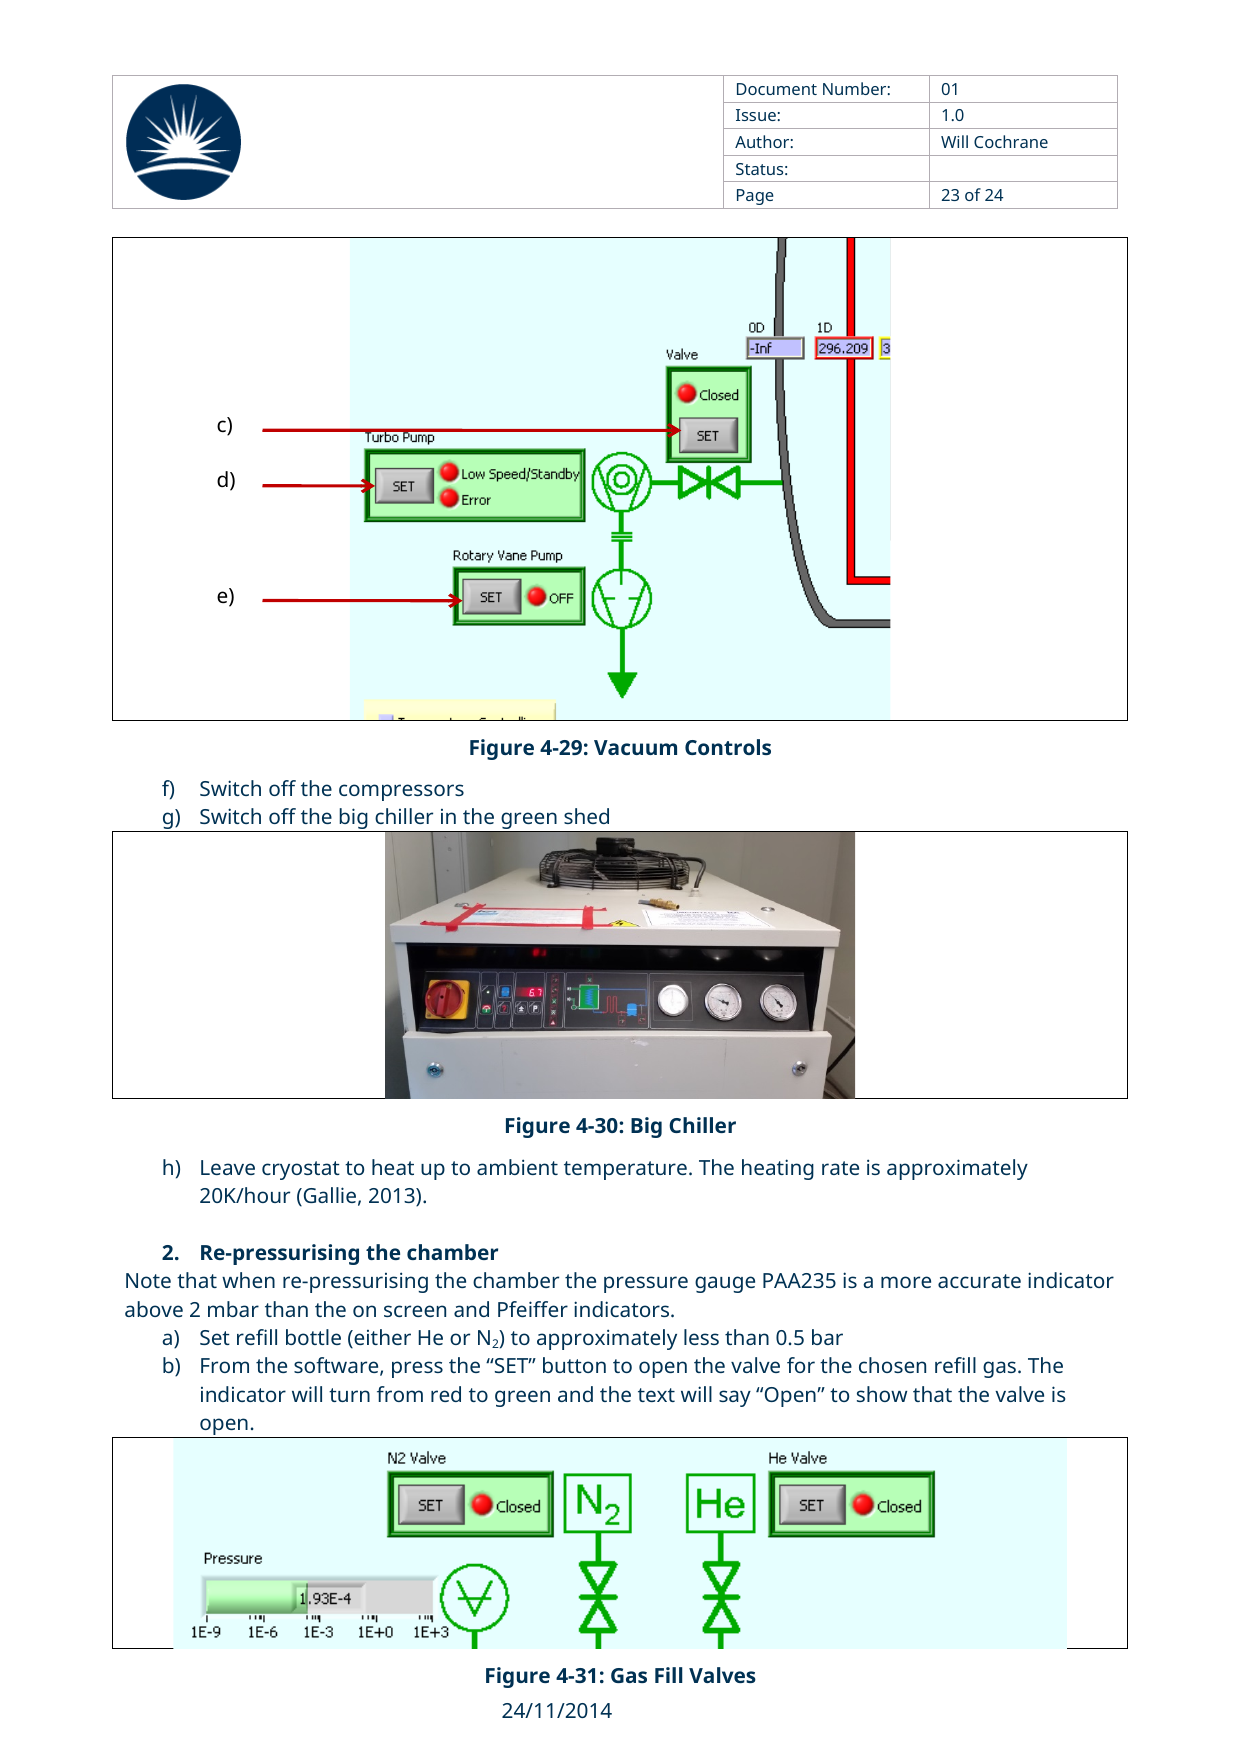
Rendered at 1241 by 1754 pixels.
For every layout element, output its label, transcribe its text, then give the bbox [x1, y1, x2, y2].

text Note that when re-pressurising the chamber the pressure gauge PAA235 is a more accurate indicator above 2 mbar than the on screen and Pfeiffer indicators. [124, 1266, 1116, 1323]
list Set refill bottle (either He or N2) to approximately less than 0.5 bar [162, 1323, 1116, 1352]
table_header [1067, 1438, 1127, 1648]
table_header [856, 832, 1127, 1098]
picture [124, 82, 243, 202]
picture [173, 1438, 1067, 1649]
table_header [113, 832, 385, 1098]
table_header [891, 238, 1127, 719]
list Re-pressurising the chamber [162, 1238, 1116, 1266]
list Switch off the compressors [162, 774, 1116, 802]
list From the software, press the “SET” button to open the valve for the chosen refill gas. The indicator will turn from red to green and the text will say “Open” to show that the valve is open. [162, 1352, 1116, 1437]
list Switch off the big chiller in the green shed [162, 802, 1116, 831]
table_header [113, 1438, 173, 1648]
picture [349, 238, 891, 720]
table_header [113, 238, 349, 719]
list Leave cryostat to heat up to ambient temperature. The heating rate is approximately 20K/hour . [162, 1153, 1116, 1209]
picture [385, 832, 856, 1099]
